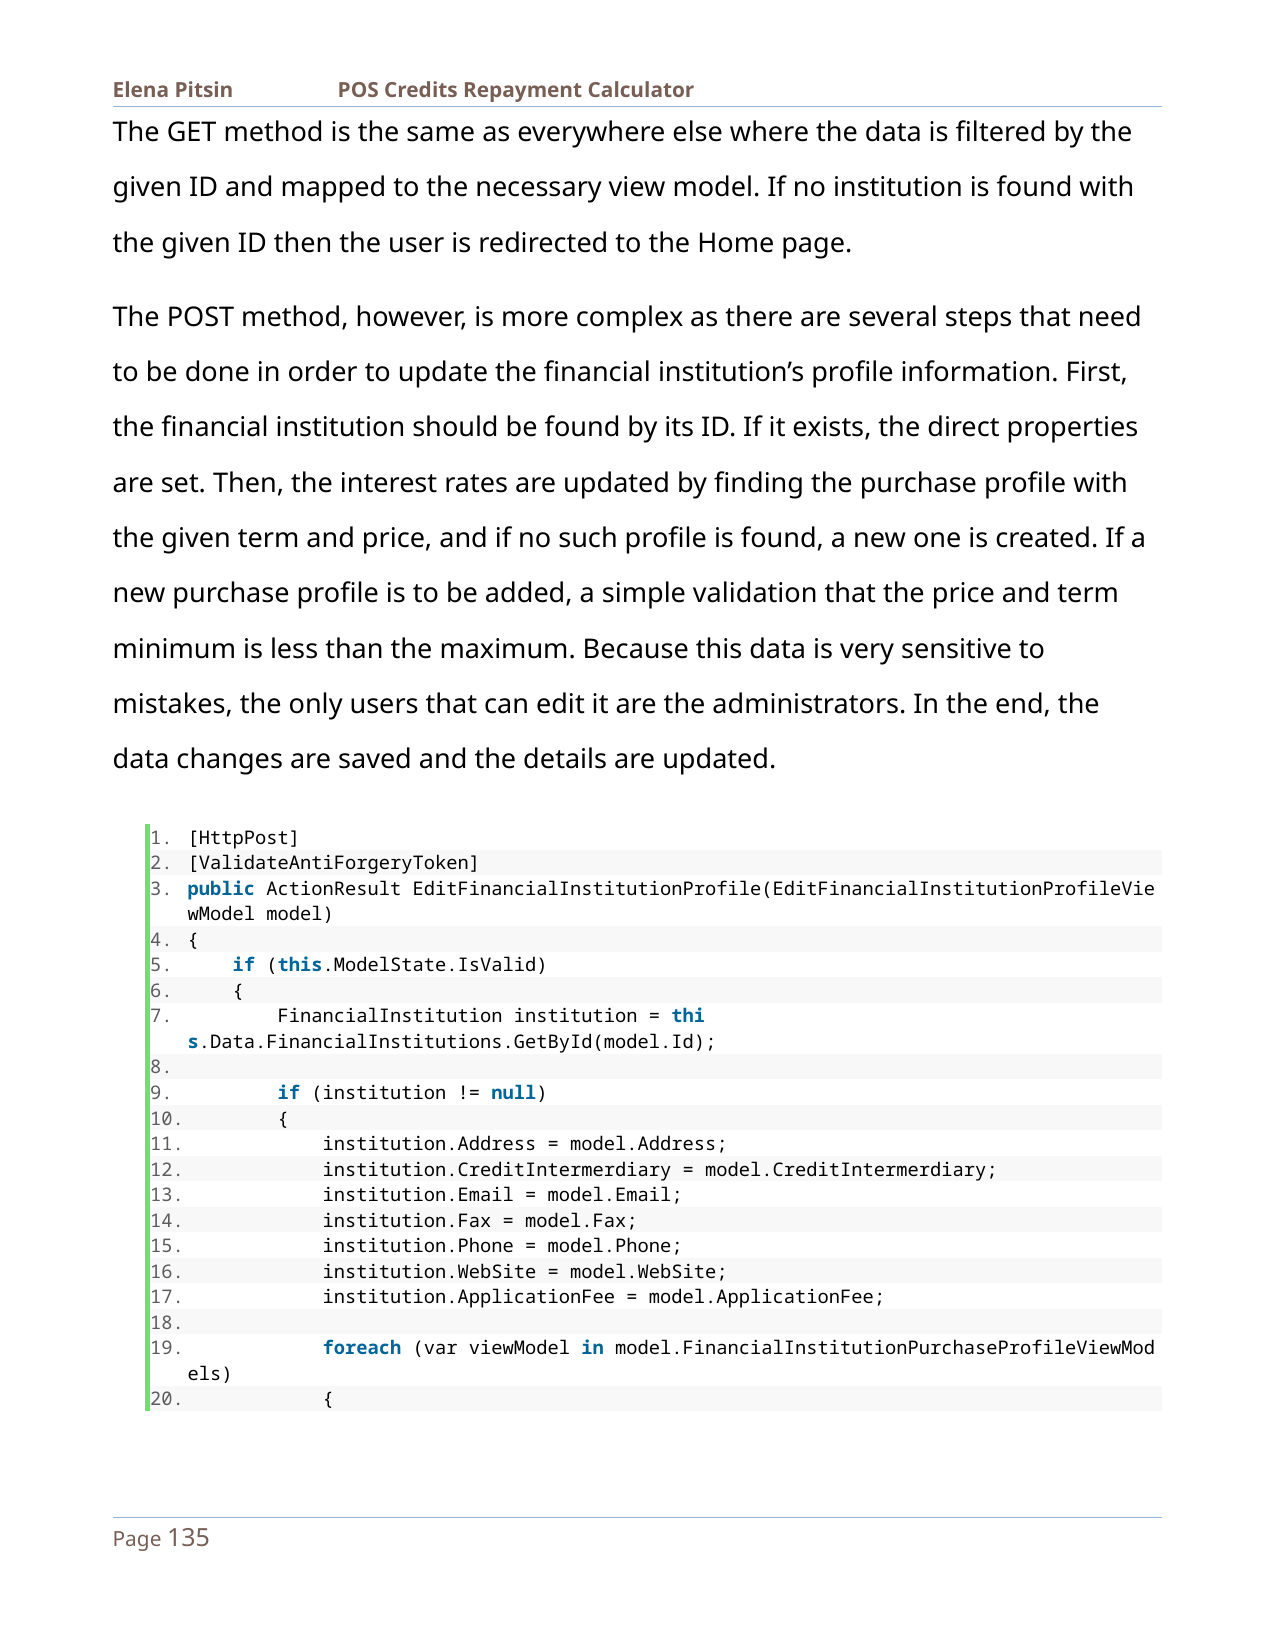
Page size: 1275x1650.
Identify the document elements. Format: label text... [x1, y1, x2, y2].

list foreach (var viewModel in model.FinancialInstitutionPurchaseProfileViewModels) [150, 1334, 1162, 1386]
list { [150, 926, 1162, 952]
list if (this.ModelState.IsValid) [150, 952, 1162, 977]
list { [150, 1105, 1162, 1130]
list FinancialInstitution institution = this.Data.FinancialInstitutions.GetById(model.Id); [150, 1003, 1162, 1054]
list institution.Fax = model.Fax; [150, 1207, 1162, 1232]
text The POST method, however, is more complex as there are several steps that need to be done in order to update the financial institution’s profile information. First, the financial institution should be found by its ID. If it exists, the direct properties are set. Then, the interest rates are updated by finding the purchase profile with the given term and price, and if no such profile is found, a new one is created. If a new purchase profile is to be added, a simple validation that the price and term minimum is less than the maximum. Because this data is very sensitive to mistakes, the only users that can edit it are the administrators. In the end, the data changes are saved and the details are updated. [112, 297, 1162, 777]
list [ValidateAntiForgeryToken] [150, 850, 1162, 875]
list institution.Phone = model.Phone; [150, 1232, 1162, 1258]
list institution.WebSite = model.WebSite; [150, 1258, 1162, 1283]
list institution.ApplicationFee = model.ApplicationFee; [150, 1283, 1162, 1309]
text The GET method is the same as everywhere else where the data is filtered by the given ID and mapped to the necessary view model. If no institution is found with the given ID then the user is redirected to the Home page. [112, 112, 1162, 260]
list institution.CreditIntermerdiary = model.CreditIntermerdiary; [150, 1156, 1162, 1181]
list [HttpPost] [150, 824, 1162, 850]
list institution.Email = model.Email; [150, 1181, 1162, 1207]
list institution.Address = model.Address; [150, 1130, 1162, 1156]
list if (institution != null) [150, 1079, 1162, 1105]
list public ActionResult EditFinancialInstitutionProfile(EditFinancialInstitutionProfileViewModel model) [150, 875, 1162, 926]
list { [150, 977, 1162, 1003]
list { [150, 1386, 1162, 1411]
